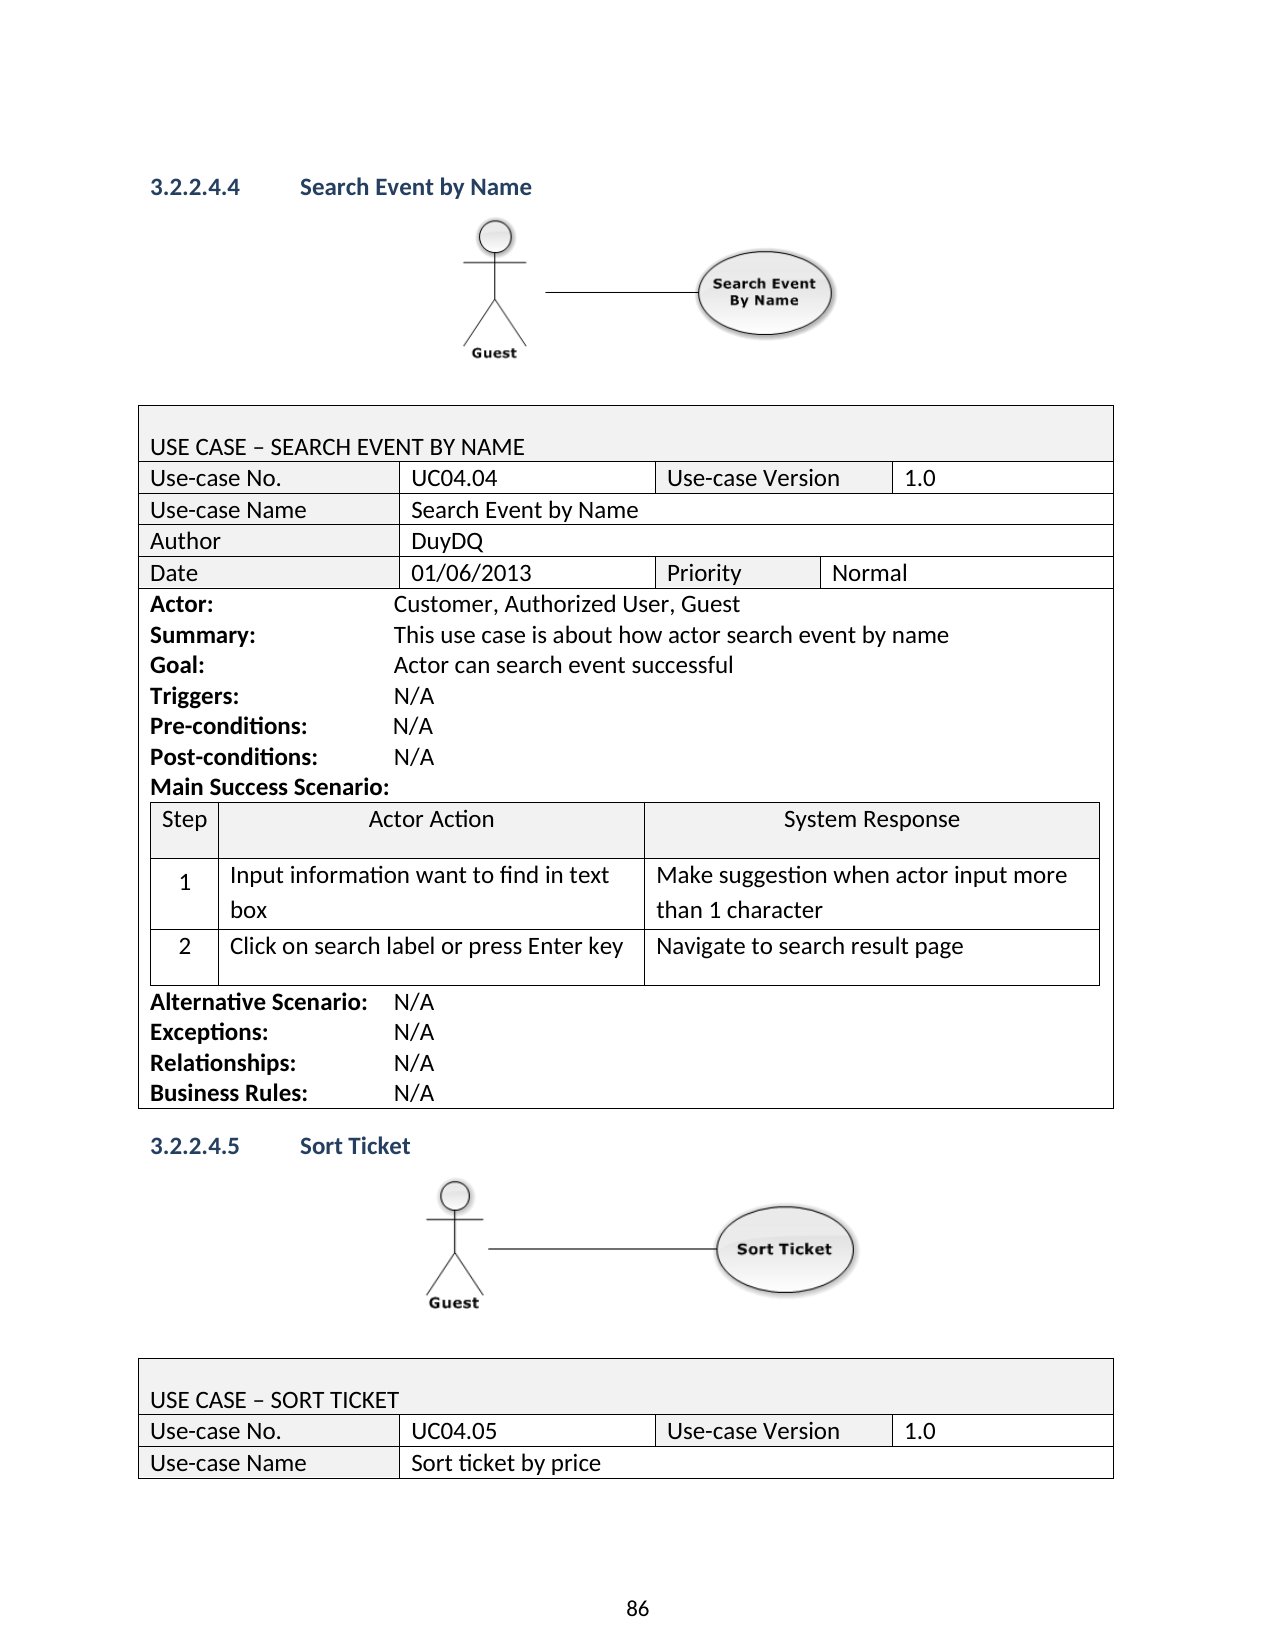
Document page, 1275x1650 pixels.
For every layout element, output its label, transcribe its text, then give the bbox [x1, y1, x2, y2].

table_cell Normal [821, 557, 1113, 587]
table_header USE CASE – SEARCH EVENT BY NAME [139, 406, 1113, 461]
table_cell 1.0 [893, 462, 1113, 493]
table_cell Actor: Customer, Authorized User, Guest Summary: This use case is about how actor search event by name Goal: Actor can search event successful Triggers: N/A Pre-conditions: N/A Post-conditions: N/A Main Success Scenario: Alternative Scenario: N/A Exceptions: N/A Relationships: N/A Business Rules: N/A [139, 589, 1113, 1108]
table_cell Use-case Version [656, 1415, 892, 1446]
table_cell UC04.05 [400, 1415, 655, 1446]
table_cell Date [139, 557, 399, 587]
picture [404, 1165, 871, 1333]
table_cell Use-case No. [139, 1415, 399, 1446]
table_cell Sort ticket by price [400, 1447, 1113, 1477]
table_cell UC04.04 [400, 462, 655, 493]
table_cell Use-case No. [139, 462, 399, 493]
table_cell Author [139, 525, 399, 556]
table_cell Search Event by Name [400, 494, 1113, 524]
picture [428, 205, 847, 380]
table_cell 01/06/2013 [400, 557, 655, 587]
subtitle 3.2.2.4.4 Search Event by Name [150, 171, 1125, 201]
table_cell Use-case Name [139, 494, 399, 524]
table_cell Use-case Version [656, 462, 892, 493]
subtitle 3.2.2.4.5 Sort Ticket [150, 1130, 1125, 1161]
table_cell DuyDQ [400, 525, 1113, 556]
table_header USE CASE – SORT TICKET [139, 1359, 1113, 1414]
table_cell 1.0 [893, 1415, 1113, 1446]
table_cell Use-case Name [139, 1447, 399, 1477]
table_cell Priority [656, 557, 820, 587]
